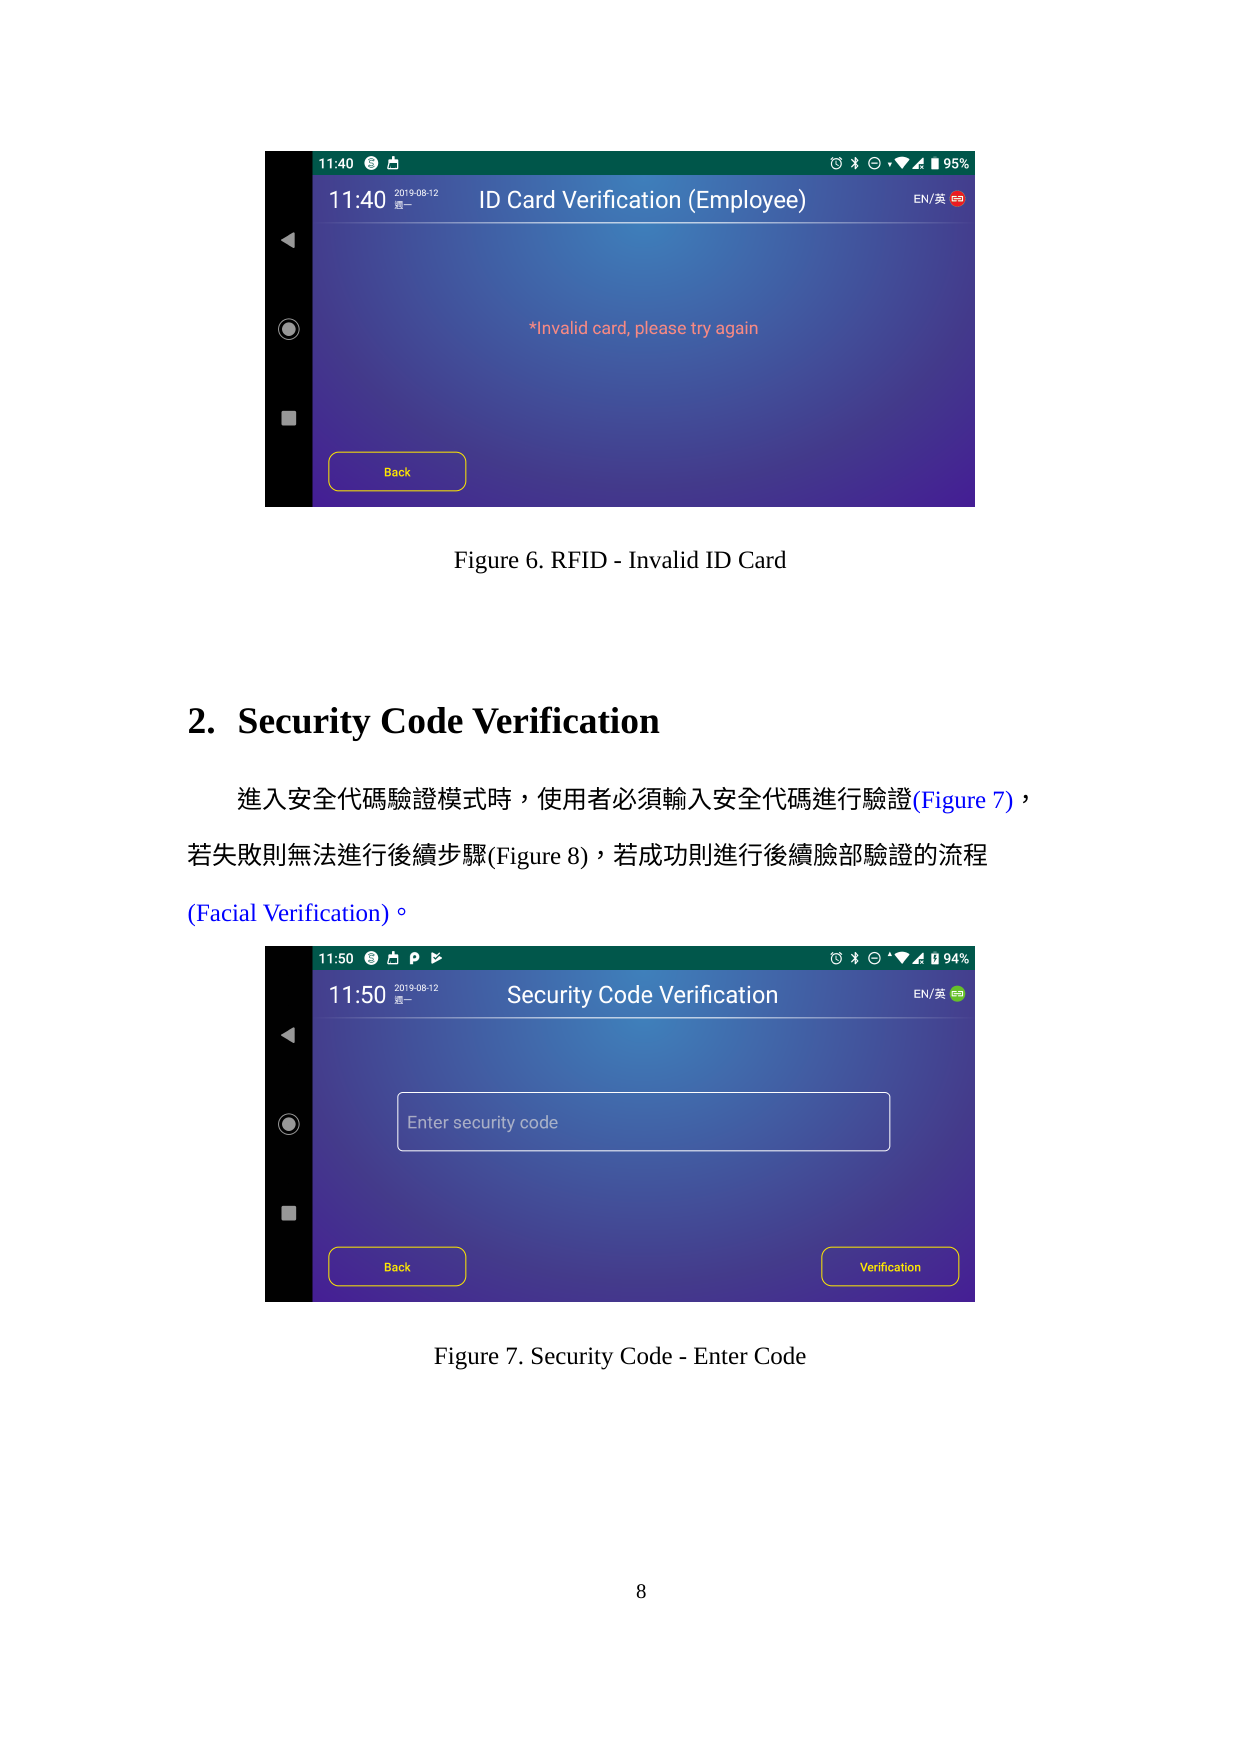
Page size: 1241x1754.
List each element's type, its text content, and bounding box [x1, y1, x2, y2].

picture [265, 946, 975, 1302]
text Figure 7. Security Code - Enter Code [187, 1336, 1053, 1374]
picture [265, 151, 975, 507]
text 進入安全代碼驗證模式時，使用者必須輸入安全代碼進行驗證(Figure 7)，若失敗則無法進行後續步驟(Figure 8)，若成功則進行後續臉部驗證的流程(Facial Verification)。 [187, 779, 1053, 929]
text Figure 6. RFID - Invalid ID Card [187, 541, 1053, 579]
subtitle Security Code Verification [187, 682, 1053, 757]
